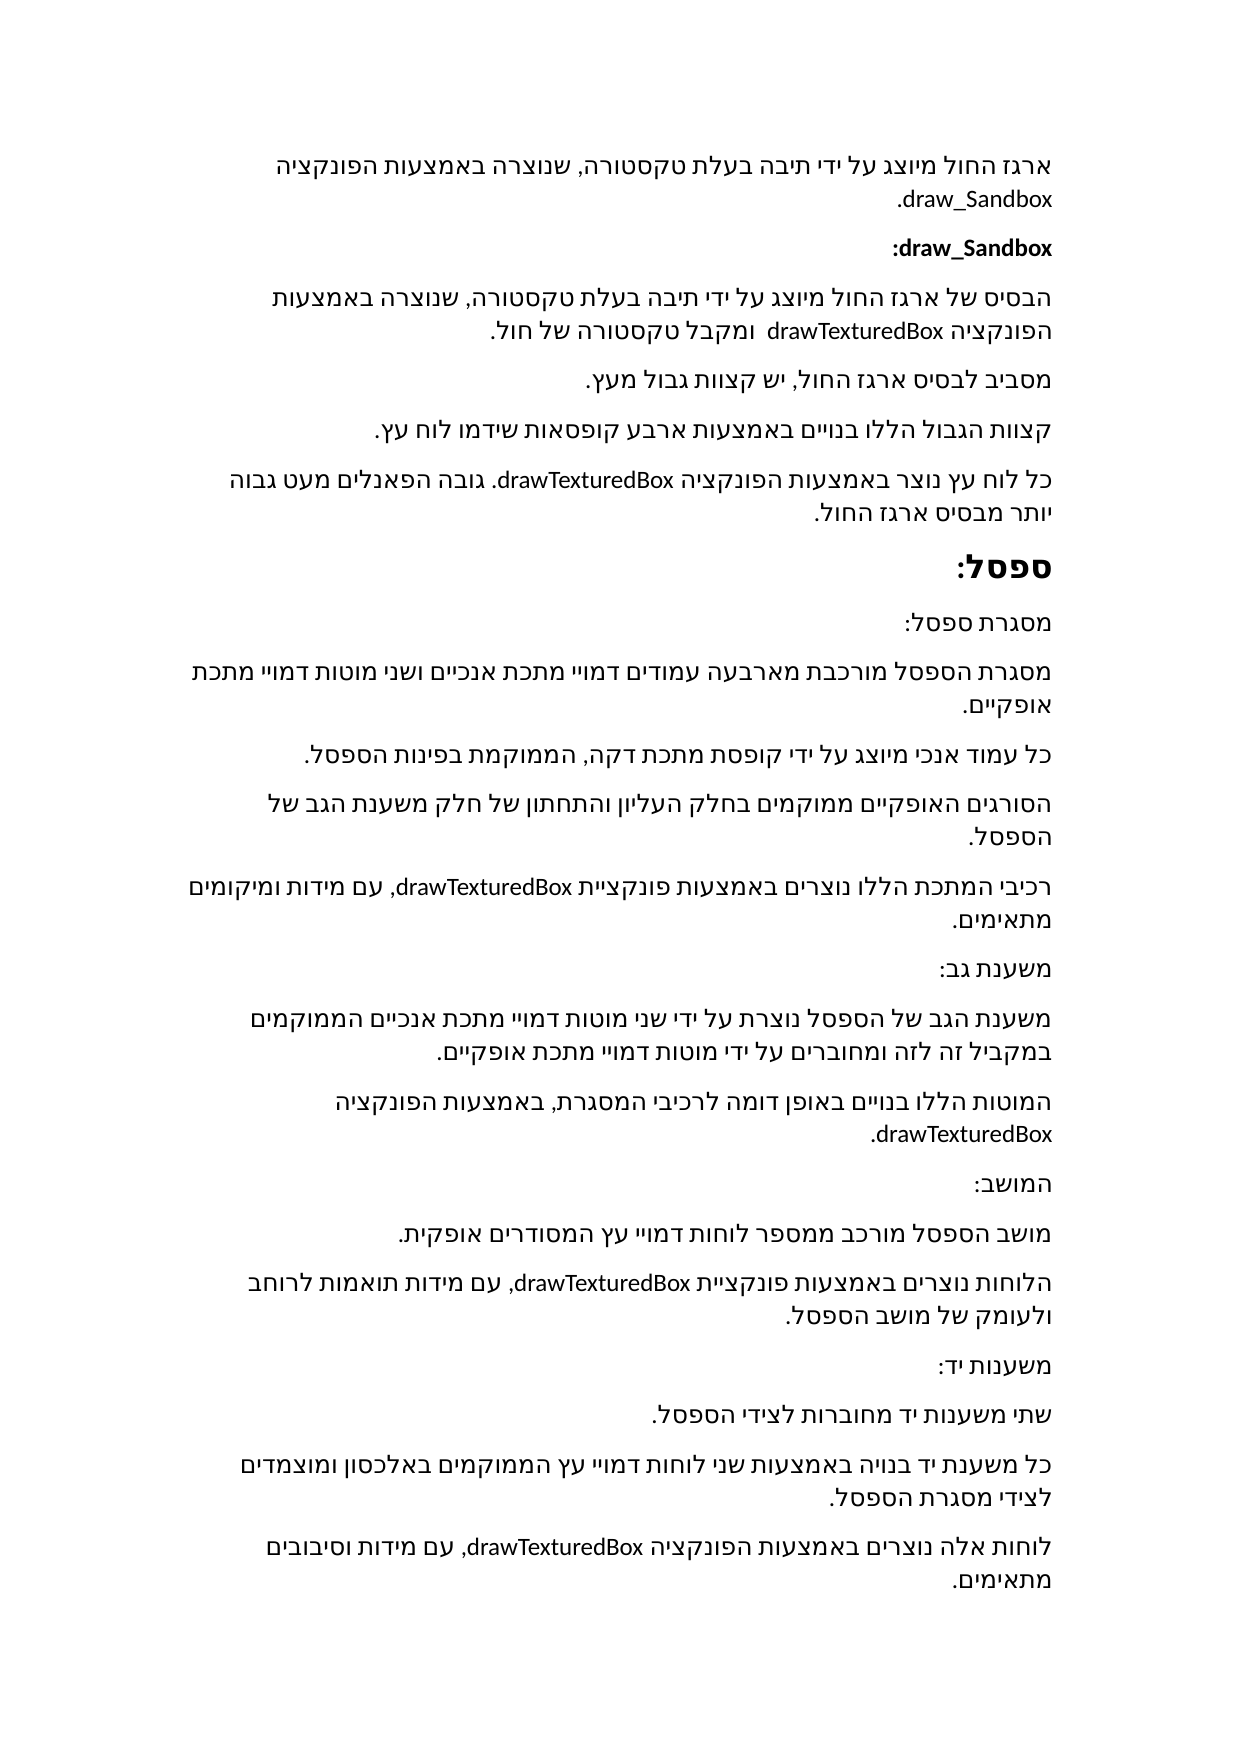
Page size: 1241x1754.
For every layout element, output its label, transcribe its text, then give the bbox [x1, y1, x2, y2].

text הסורגים האופקיים ממוקמים בחלק העליון והתחתון של חלק משענת הגב של הספסל. [187, 788, 1053, 852]
text הלוחות נוצרים באמצעות פונקציית drawTexturedBox, עם מידות תואמות לרוחב ולעומק של מושב הספסל. [187, 1267, 1053, 1331]
text המוטות הללו בנויים באופן דומה לרכיבי המסגרת, באמצעות הפונקציה drawTexturedBox. [187, 1086, 1053, 1149]
text רכיבי המתכת הללו נוצרים באמצעות פונקציית drawTexturedBox, עם מידות ומיקומים מתאימים. [187, 871, 1053, 934]
text מסביב לבסיס ארגז החול, יש קצוות גבול מעץ. [187, 364, 1053, 395]
text כל עמוד אנכי מיוצג על ידי קופסת מתכת דקה, הממוקמת בפינות הספסל. [187, 739, 1053, 769]
text ספסל: [187, 546, 1053, 587]
text מסגרת ספסל: [187, 607, 1053, 637]
text מסגרת הספסל מורכבת מארבעה עמודים דמויי מתכת אנכיים ושני מוטות דמויי מתכת אופקיים. [187, 656, 1053, 720]
text שתי משענות יד מחוברות לצידי הספסל. [187, 1399, 1053, 1430]
text המושב: [187, 1168, 1053, 1199]
text כל משענת יד בנויה באמצעות שני לוחות דמויי עץ הממוקמים באלכסון ומוצמדים לצידי מסגרת הספסל. [187, 1449, 1053, 1512]
text לוחות אלה נוצרים באמצעות הפונקציה drawTexturedBox, עם מידות וסיבובים מתאימים. [187, 1531, 1053, 1595]
text draw_Sandbox: [187, 232, 1053, 263]
text קצוות הגבול הללו בנויים באמצעות ארבע קופסאות שידמו לוח עץ. [187, 414, 1053, 445]
text משענות יד: [187, 1350, 1053, 1380]
text משענת הגב של הספסל נוצרת על ידי שני מוטות דמויי מתכת אנכיים הממוקמים במקביל זה לזה ומחוברים על ידי מוטות דמויי מתכת אופקיים. [187, 1003, 1053, 1067]
text הבסיס של ארגז החול מיוצג על ידי תיבה בעלת טקסטורה, שנוצרה באמצעות הפונקציה drawTexturedBox ומקבל טקסטורה של חול. [187, 282, 1053, 346]
text כל לוח עץ נוצר באמצעות הפונקציה drawTexturedBox. גובה הפאנלים מעט גבוה יותר מבסיס ארגז החול. [187, 464, 1053, 527]
text משענת גב: [187, 953, 1053, 984]
text ארגז החול מיוצג על ידי תיבה בעלת טקסטורה, שנוצרה באמצעות הפונקציה draw_Sandbox. [187, 150, 1053, 213]
text מושב הספסל מורכב ממספר לוחות דמויי עץ המסודרים אופקית. [187, 1218, 1053, 1248]
